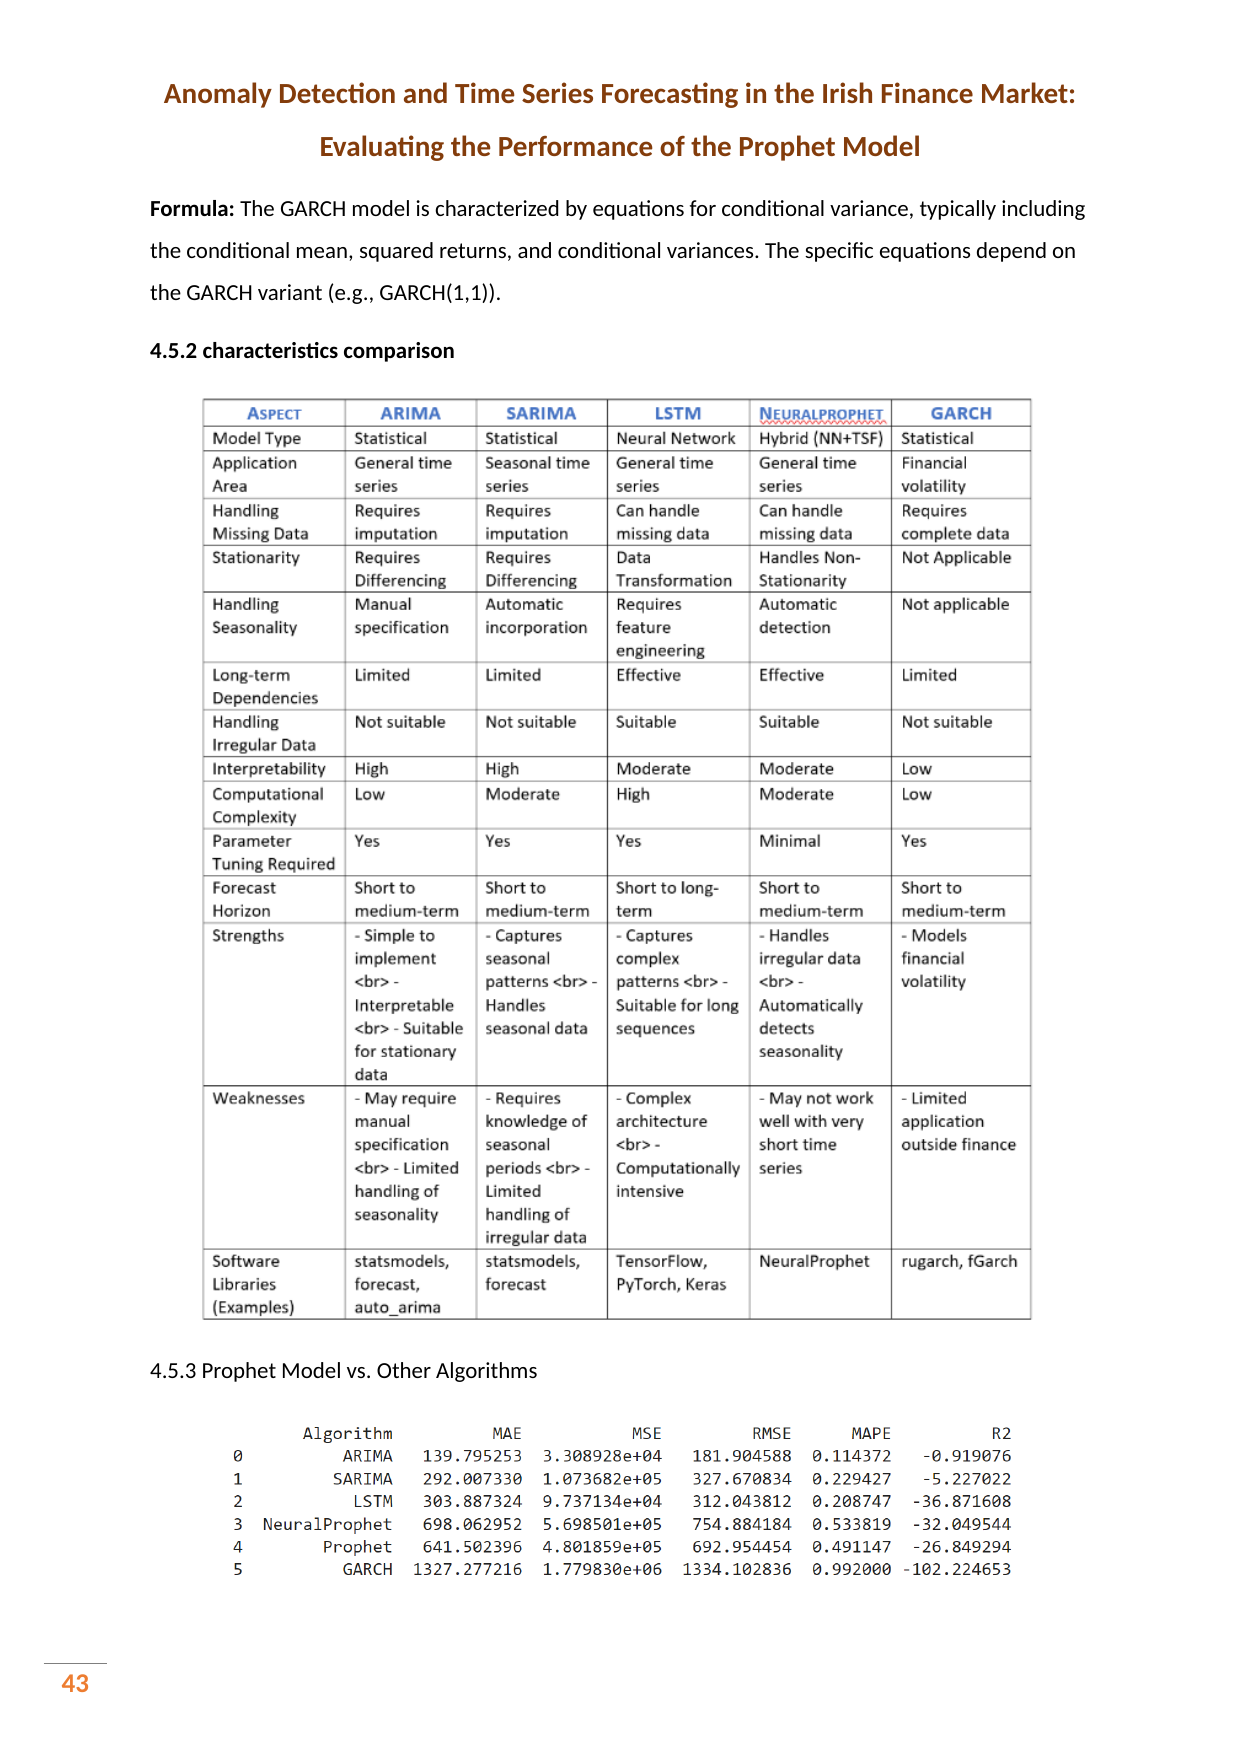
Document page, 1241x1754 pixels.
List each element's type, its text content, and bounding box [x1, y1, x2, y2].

picture [225, 1415, 1015, 1579]
picture [200, 395, 1040, 1326]
text 4.5.3 Prophet Model vs. Other Algorithms [150, 1356, 1090, 1384]
text 4.5.2 characteristics comparison [150, 336, 1090, 364]
text Formula: The GARCH model is characterized by equations for conditional variance, typically including the conditional mean, squared returns, and conditional variances. The specific equations depend on the GARCH variant (e.g., GARCH(1,1)). [150, 194, 1090, 306]
